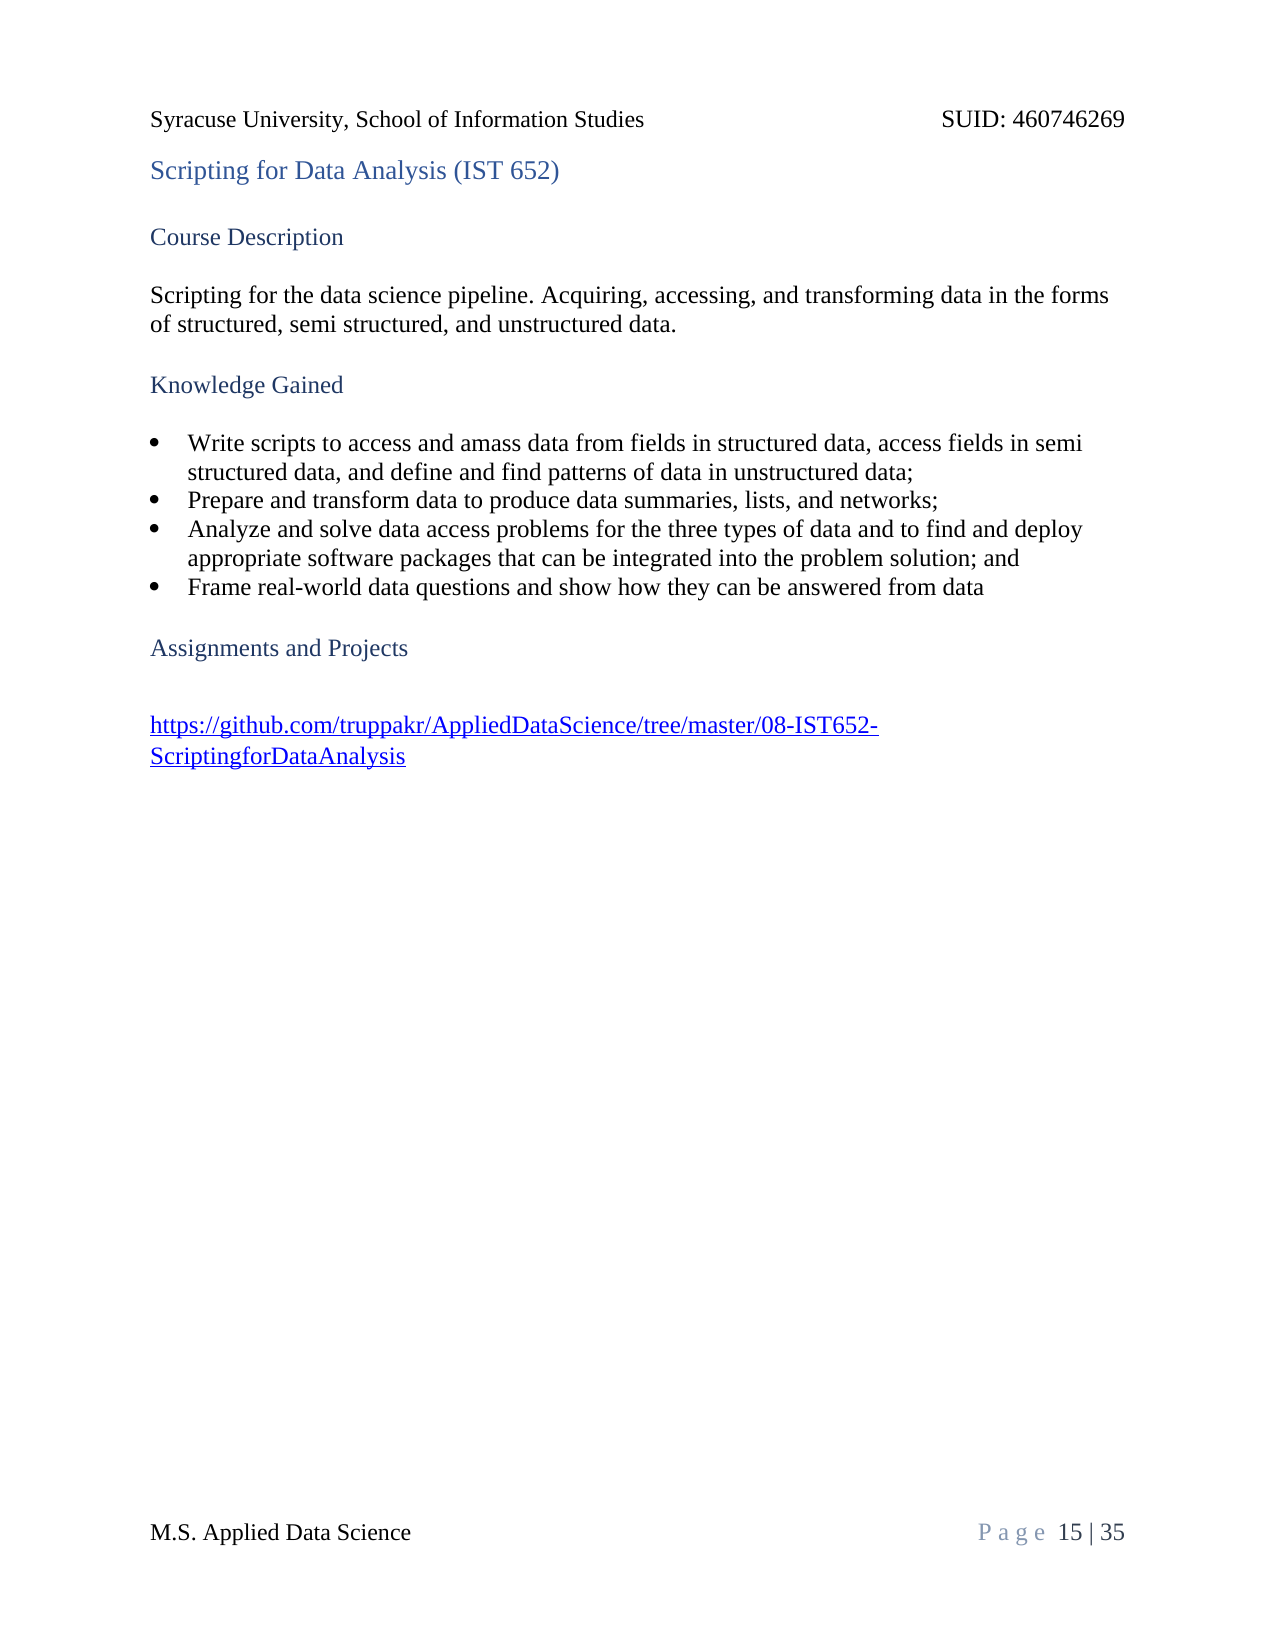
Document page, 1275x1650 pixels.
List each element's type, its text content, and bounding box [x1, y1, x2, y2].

list Prepare and transform data to produce data summaries, lists, and networks; [150, 485, 1125, 514]
list Analyze and solve data access problems for the three types of data and to find and deploy appropriate software packages that can be integrated into the problem solution; and [150, 514, 1125, 572]
subtitle Assignments and Projects [150, 633, 1125, 662]
text Scripting for the data science pipeline. Acquiring, accessing, and transforming data in the forms of structured, semi structured, and unstructured data. [150, 280, 1125, 337]
list Frame real-world data questions and show how they can be answered from data [150, 572, 1125, 600]
list Write scripts to access and amass data from fields in structured data, access fields in semi structured data, and define and find patterns of data in unstructured data; [150, 428, 1125, 485]
subtitle Knowledge Gained [150, 370, 1125, 399]
subtitle Scripting for Data Analysis (IST 652) [150, 154, 1125, 185]
text https://github.com/truppakr/AppliedDataScience/tree/master/08-IST652-ScriptingforDataAnalysis [150, 710, 1125, 769]
subtitle Course Description [150, 222, 1125, 251]
